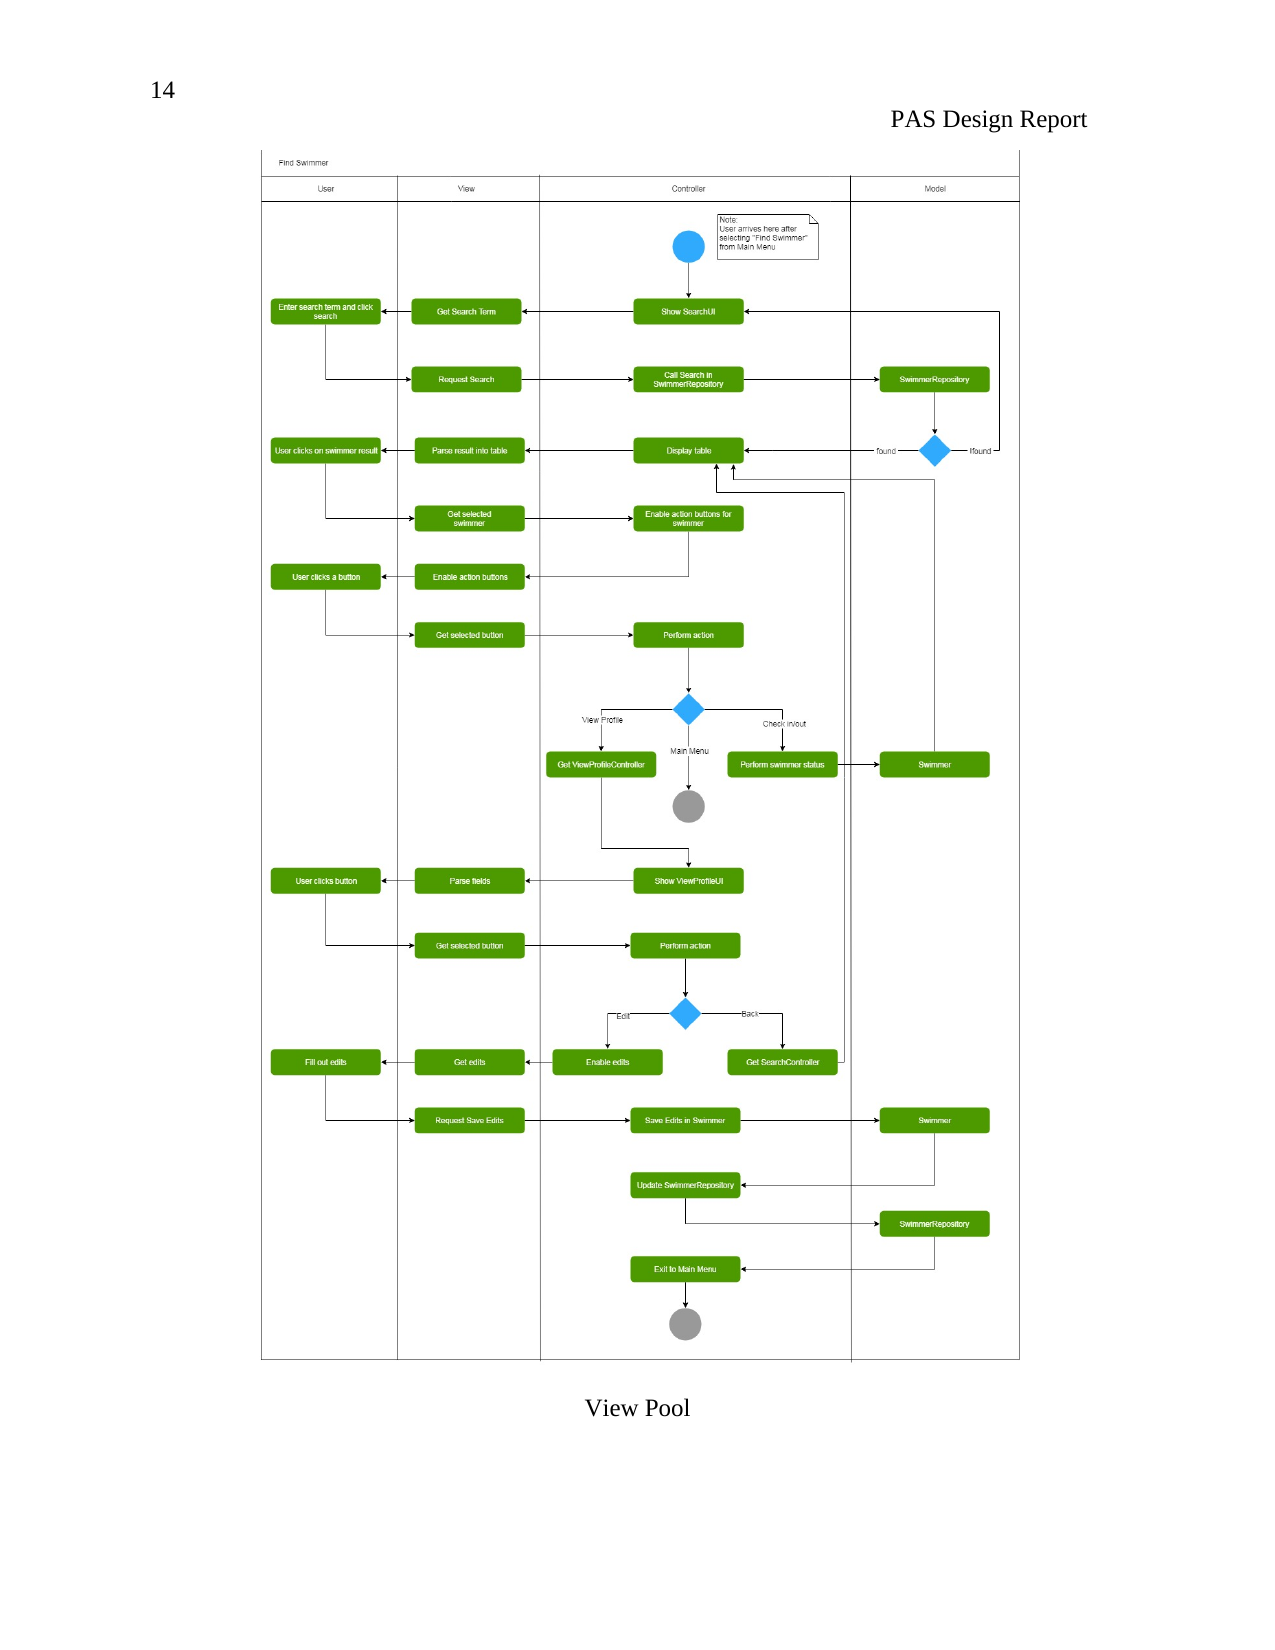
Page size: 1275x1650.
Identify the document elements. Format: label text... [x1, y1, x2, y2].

picture [255, 150, 1020, 1365]
text View Pool [150, 1393, 1125, 1422]
